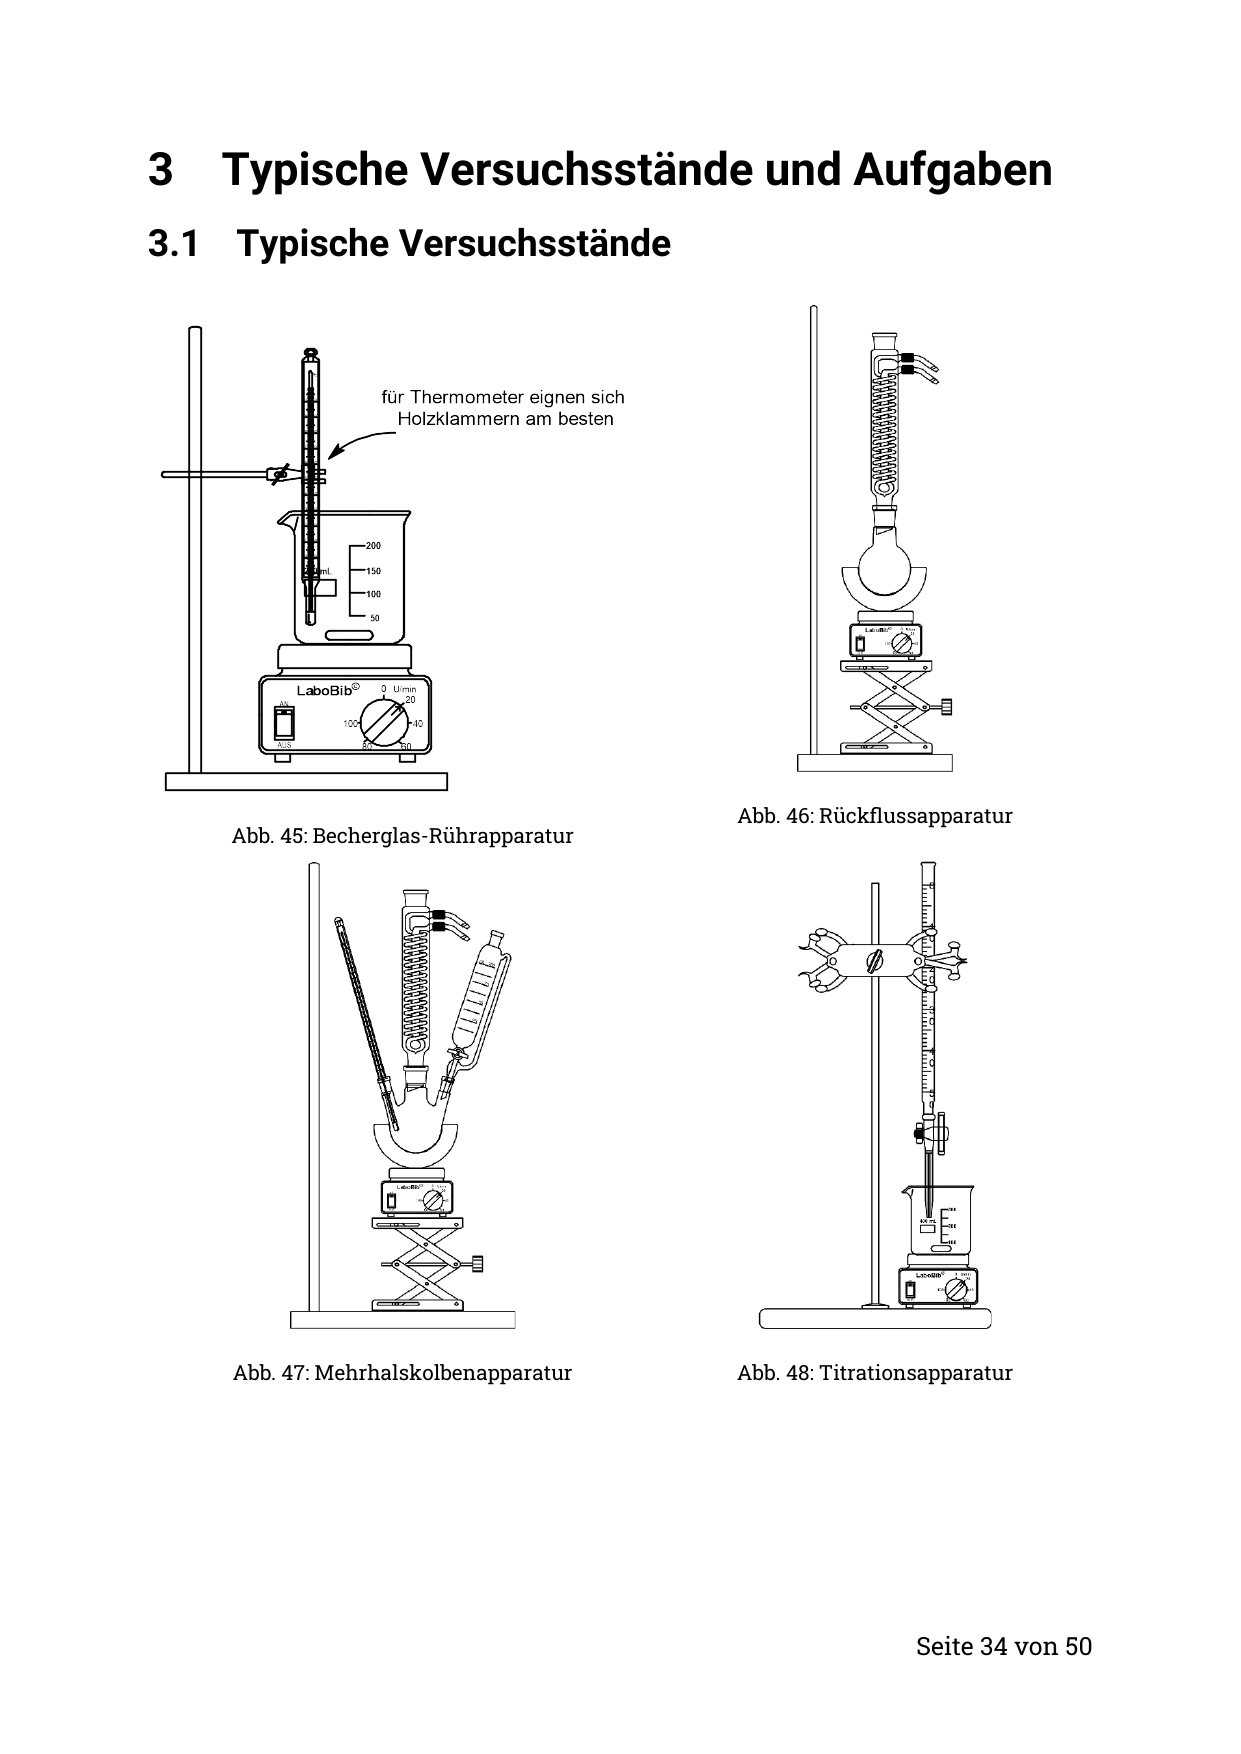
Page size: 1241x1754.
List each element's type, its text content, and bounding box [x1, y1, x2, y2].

table_cell Abb. 47: Mehrhalskolbenapparatur [148, 861, 657, 1398]
table_cell Abb. 48: Titrationsapparatur [657, 861, 1093, 1398]
table_header Abb. 45: Becherglas-Rührapparatur [148, 285, 657, 861]
picture [289, 861, 516, 1329]
subtitle Typische Versuchsstände und Aufgaben [148, 143, 1093, 197]
picture [159, 324, 647, 792]
picture [758, 861, 992, 1329]
picture [797, 304, 953, 772]
table_header Abb. 46: Rückflussapparatur [657, 285, 1093, 861]
subtitle Typische Versuchsstände [148, 222, 1093, 266]
